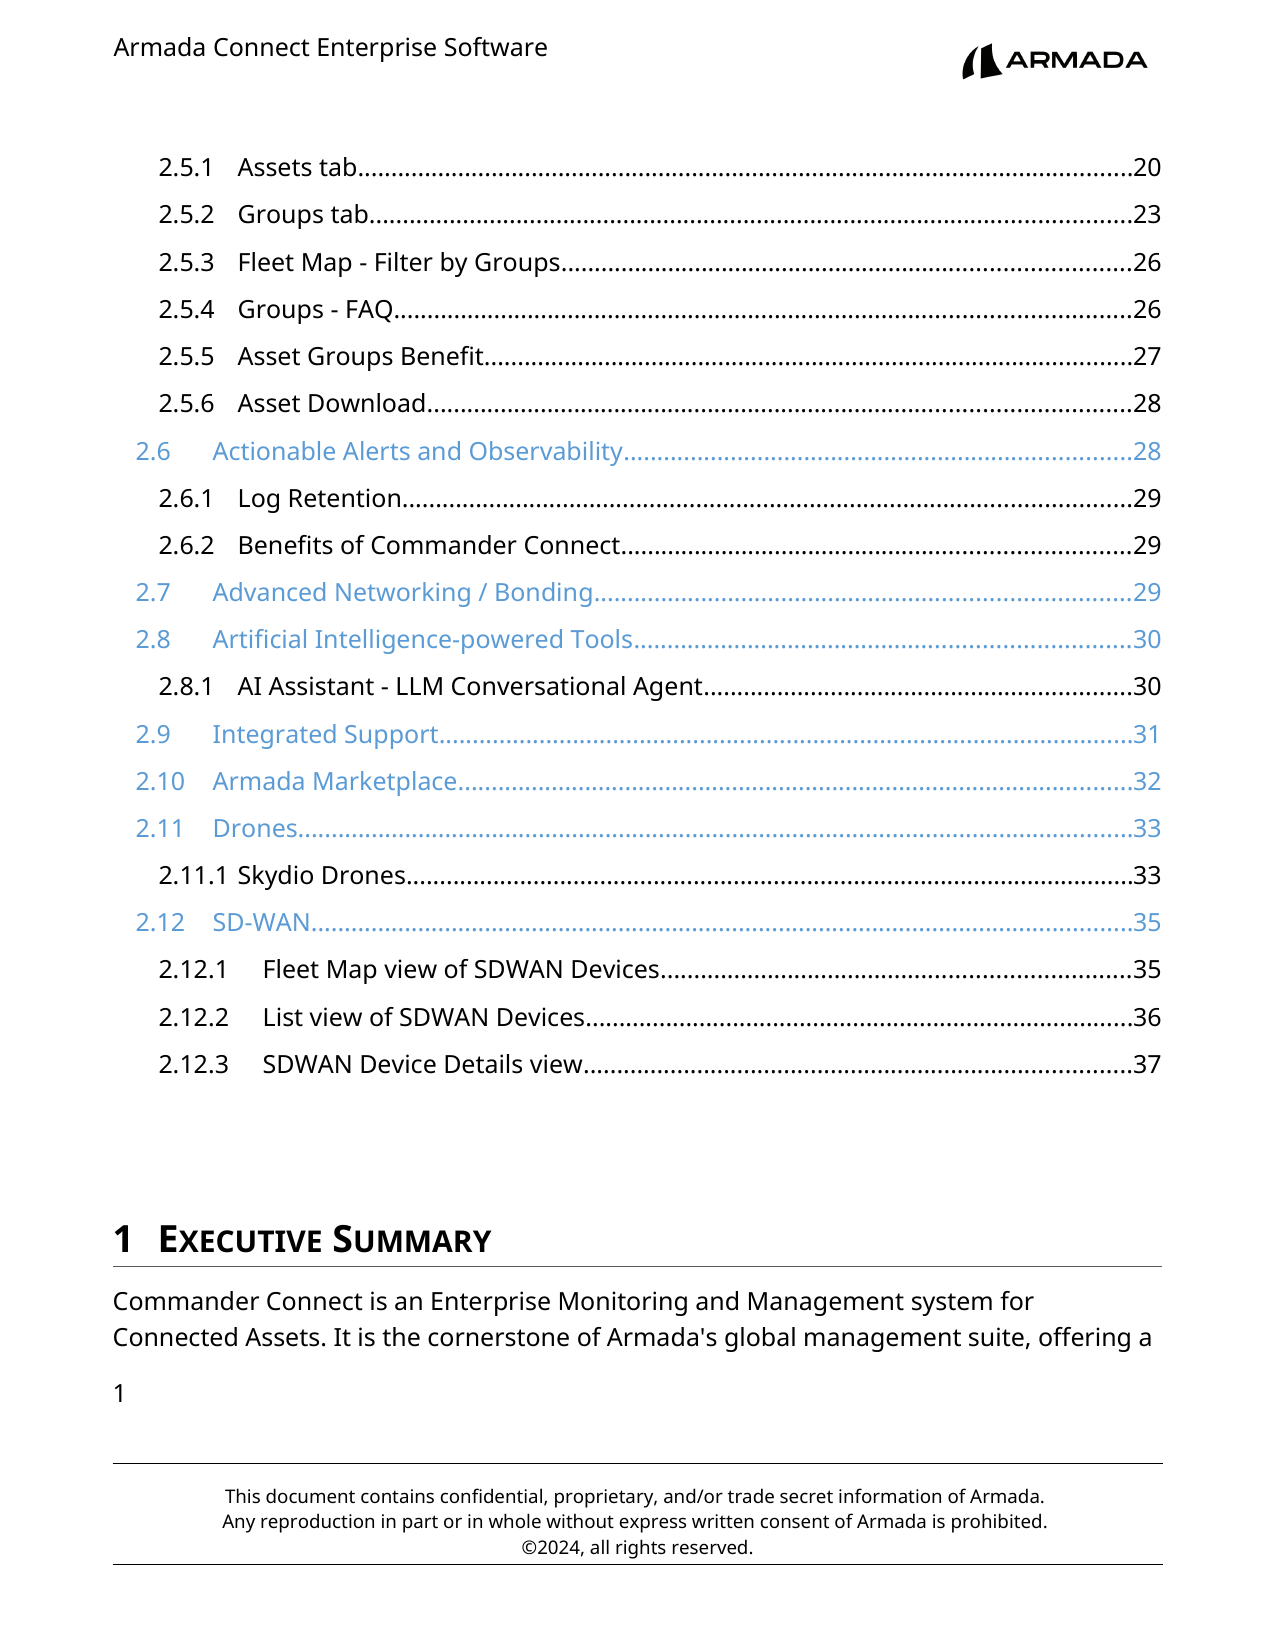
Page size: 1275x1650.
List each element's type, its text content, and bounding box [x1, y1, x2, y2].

text 2.12 SD-WAN 35 [135, 905, 1162, 939]
text 2.5.3 Fleet Map - Filter by Groups 26 [158, 244, 1162, 278]
text 2.10 Armada Marketplace 32 [135, 763, 1162, 797]
text 2.5.6 Asset Download 28 [158, 386, 1162, 420]
text 2.12.1 Fleet Map view of SDWAN Devices 35 [158, 952, 1162, 986]
text 2.6 Actionable Alerts and Observability 28 [135, 433, 1162, 467]
text 2.8 Artificial Intelligence-powered Tools 30 [135, 622, 1162, 656]
text 2.5.5 Asset Groups Benefit 27 [158, 339, 1162, 373]
text 2.6.1 Log Retention 29 [158, 480, 1162, 514]
text 2.11 Drones 33 [135, 811, 1162, 845]
text 2.12.2 List view of SDWAN Devices 36 [158, 999, 1162, 1033]
text 2.5.2 Groups tab 23 [158, 197, 1162, 231]
subtitle Executive Summary [112, 1212, 1162, 1267]
text 2.5.4 Groups - FAQ 26 [158, 292, 1162, 326]
text 2.12.3 SDWAN Device Details view 37 [158, 1047, 1162, 1081]
text 2.11.1 Skydio Drones 33 [158, 858, 1162, 892]
text 2.8.1 AI Assistant - LLM Conversational Agent 30 [158, 669, 1162, 703]
text 2.7 Advanced Networking / Bonding 29 [135, 575, 1162, 609]
text 2.9 Integrated Support 31 [135, 716, 1162, 750]
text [112, 1283, 1162, 1354]
text 2.5.1 Assets tab 20 [158, 150, 1162, 184]
text 2.6.2 Benefits of Commander Connect 29 [158, 527, 1162, 562]
